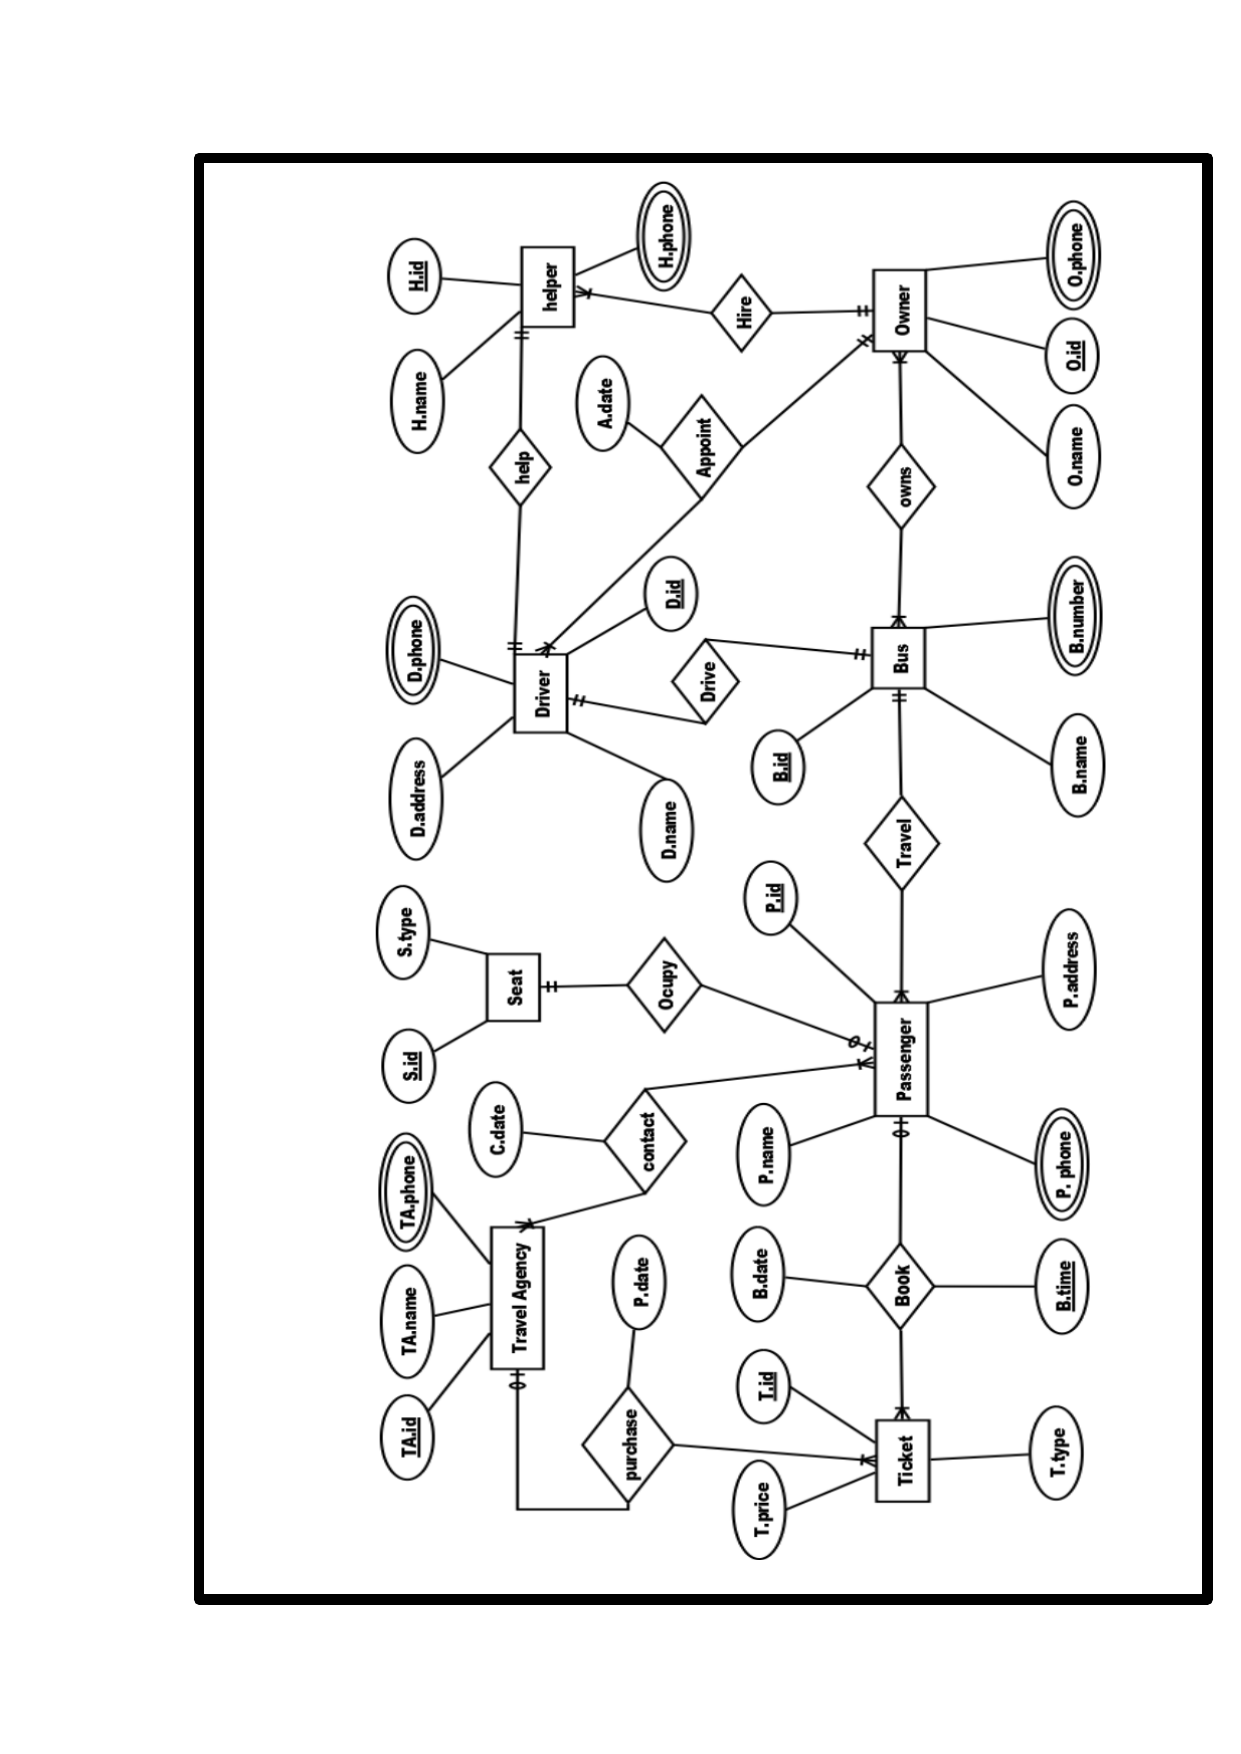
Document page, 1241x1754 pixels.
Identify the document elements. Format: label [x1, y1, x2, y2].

picture [376, 181, 1106, 1559]
